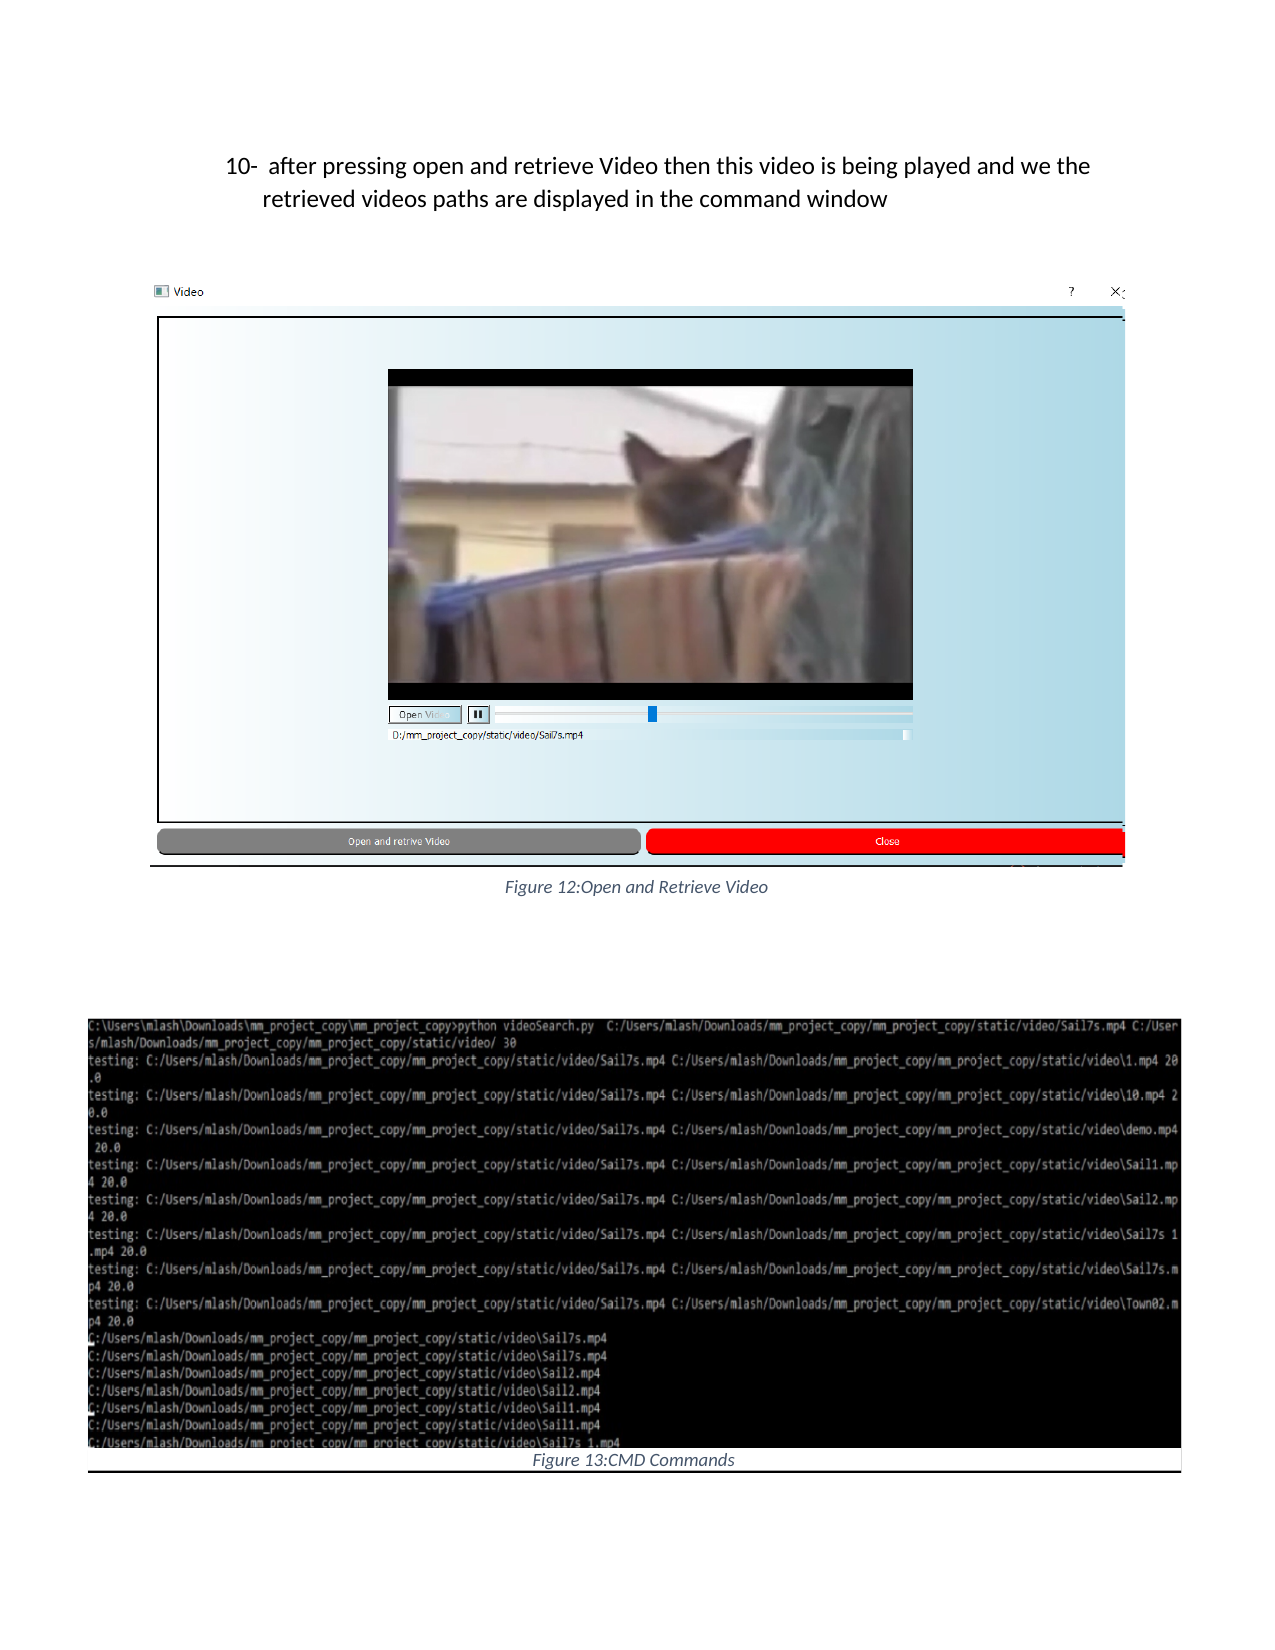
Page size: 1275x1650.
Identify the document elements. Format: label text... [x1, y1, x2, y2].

picture [87, 1016, 1182, 1448]
list after pressing open and retrieve Video then this video is being played and we the retrieved videos paths are displayed in the command window [225, 150, 1125, 213]
picture [150, 282, 1125, 867]
